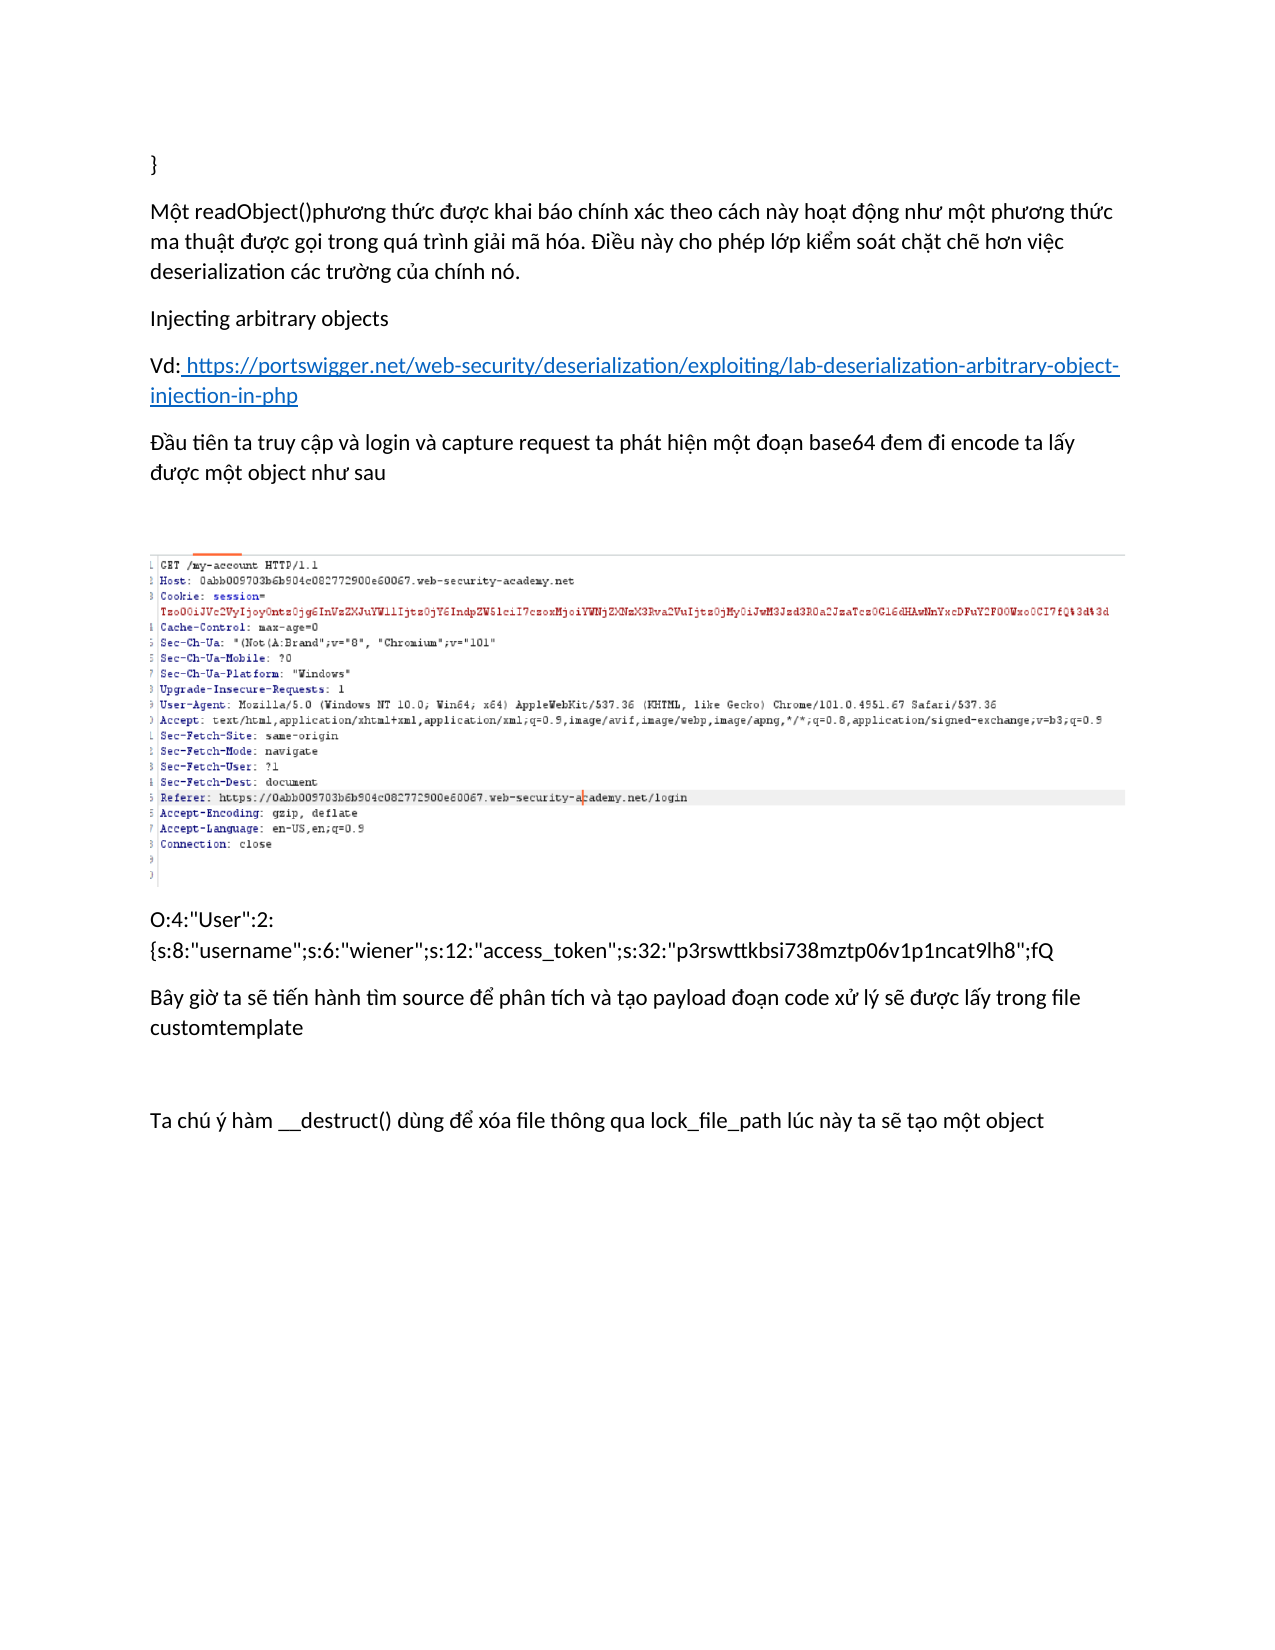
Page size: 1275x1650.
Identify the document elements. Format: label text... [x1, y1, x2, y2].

text Ta chú ý hàm __destruct() dùng để xóa file thông qua lock_file_path lúc này ta sẽ tạo một object [150, 1107, 1125, 1135]
text Injecting arbitrary objects [150, 304, 1125, 332]
text Vd: https://portswigger.net/web-security/deserialization/exploiting/lab-deserialization-arbitrary-object-injection-in-php [150, 351, 1125, 409]
text Đầu tiên ta truy cập và login và capture request ta phát hiện một đoạn base64 đem đi encode ta lấy được một object như sau [150, 428, 1125, 486]
text } [150, 150, 1125, 178]
text Bây giờ ta sẽ tiến hành tìm source để phân tích và tạo payload đoạn code xử lý sẽ được lấy trong file customtemplate [150, 983, 1125, 1041]
picture [150, 552, 1125, 887]
text Một readObject()phương thức được khai báo chính xác theo cách này hoạt động như một phương thức ma thuật được gọi trong quá trình giải mã hóa. Điều này cho phép lớp kiểm soát chặt chẽ hơn việc deserialization các trường của chính nó. [150, 197, 1125, 285]
text O:4:"User":2:{s:8:"username";s:6:"wiener";s:12:"access_token";s:32:"p3rswttkbsi738mztp06v1p1ncat9lh8";fQ [150, 906, 1125, 964]
